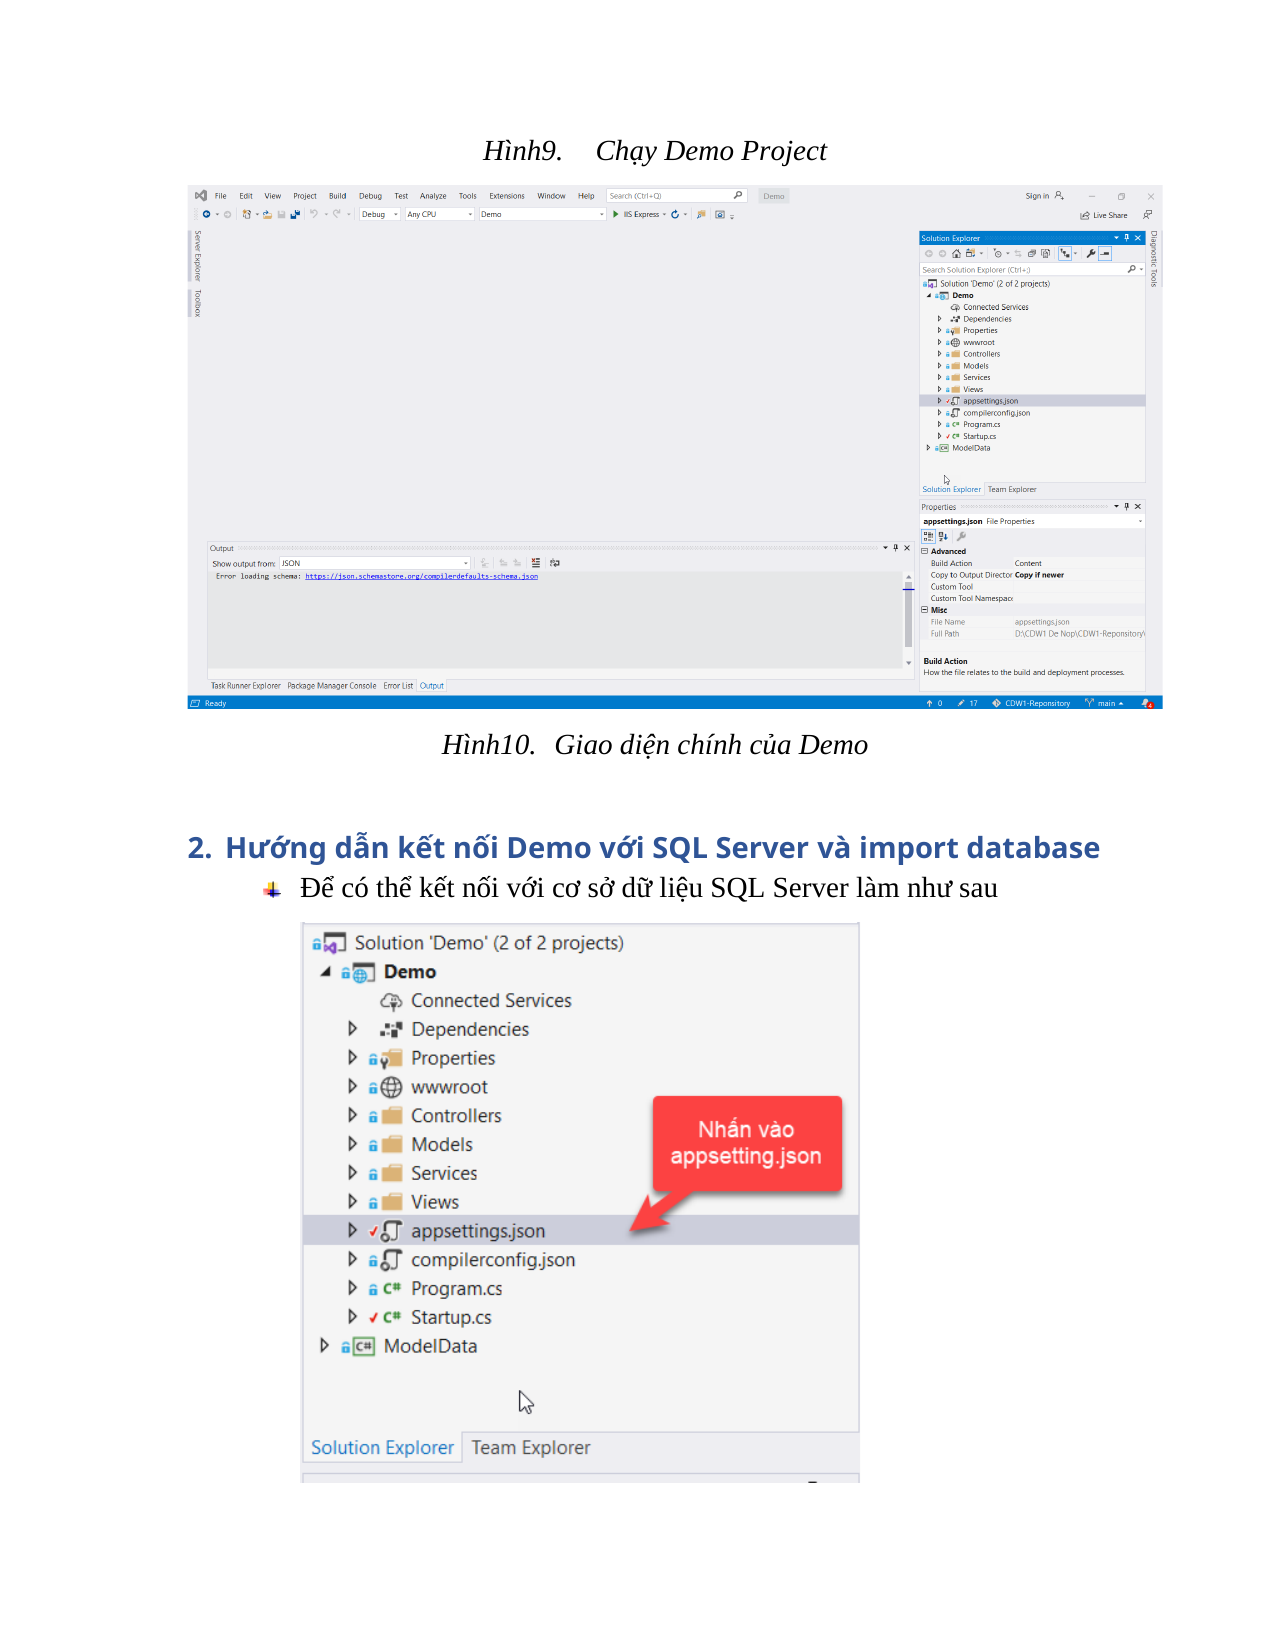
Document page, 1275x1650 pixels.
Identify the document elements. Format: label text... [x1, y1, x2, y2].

picture [263, 880, 281, 898]
picture [300, 922, 861, 1483]
text Giao diện chính của Demo [187, 727, 1125, 761]
list Để có thể kết nối với cơ sở dữ liệu SQL Server làm như sau [262, 870, 1125, 903]
picture [187, 185, 1163, 709]
text Chạy Demo Project [187, 133, 1125, 166]
subtitle Hướng dẫn kết nối Demo với SQL Server và import database [187, 827, 1125, 867]
